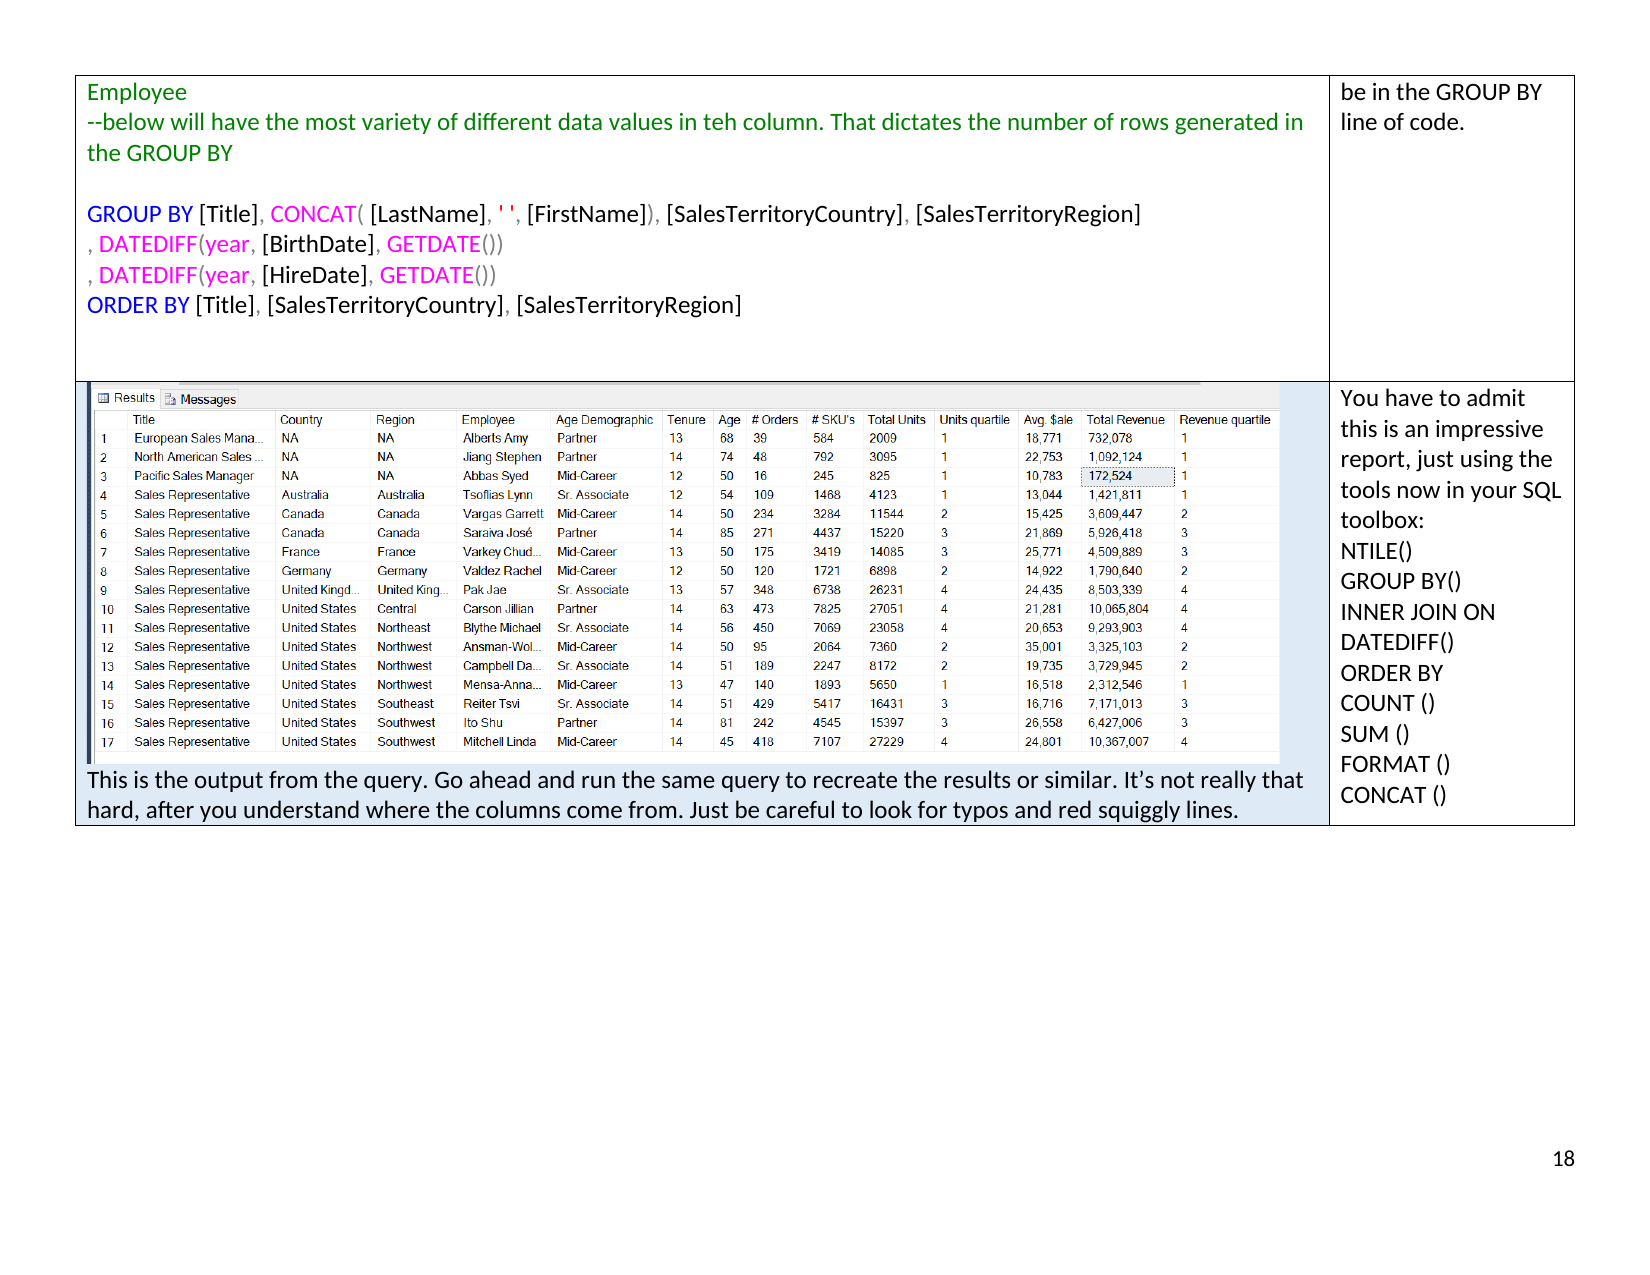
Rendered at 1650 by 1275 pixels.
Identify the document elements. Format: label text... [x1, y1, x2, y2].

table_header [76, 76, 1329, 381]
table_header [1330, 76, 1574, 381]
table_cell This is the output from the query. Go ahead and run the same query to recreate the results or similar. It’s not really that hard, after you understand where the columns come from. Just be careful to look for typos and red squiggly lines. [76, 382, 1329, 825]
picture [86, 382, 1280, 764]
table_cell You have to admit this is an impressive report, just using the tools now in your SQL toolbox: NTILE() GROUP BY() INNER JOIN ON DATEDIFF() ORDER BY COUNT () SUM () FORMAT () CONCAT () [1330, 382, 1574, 825]
